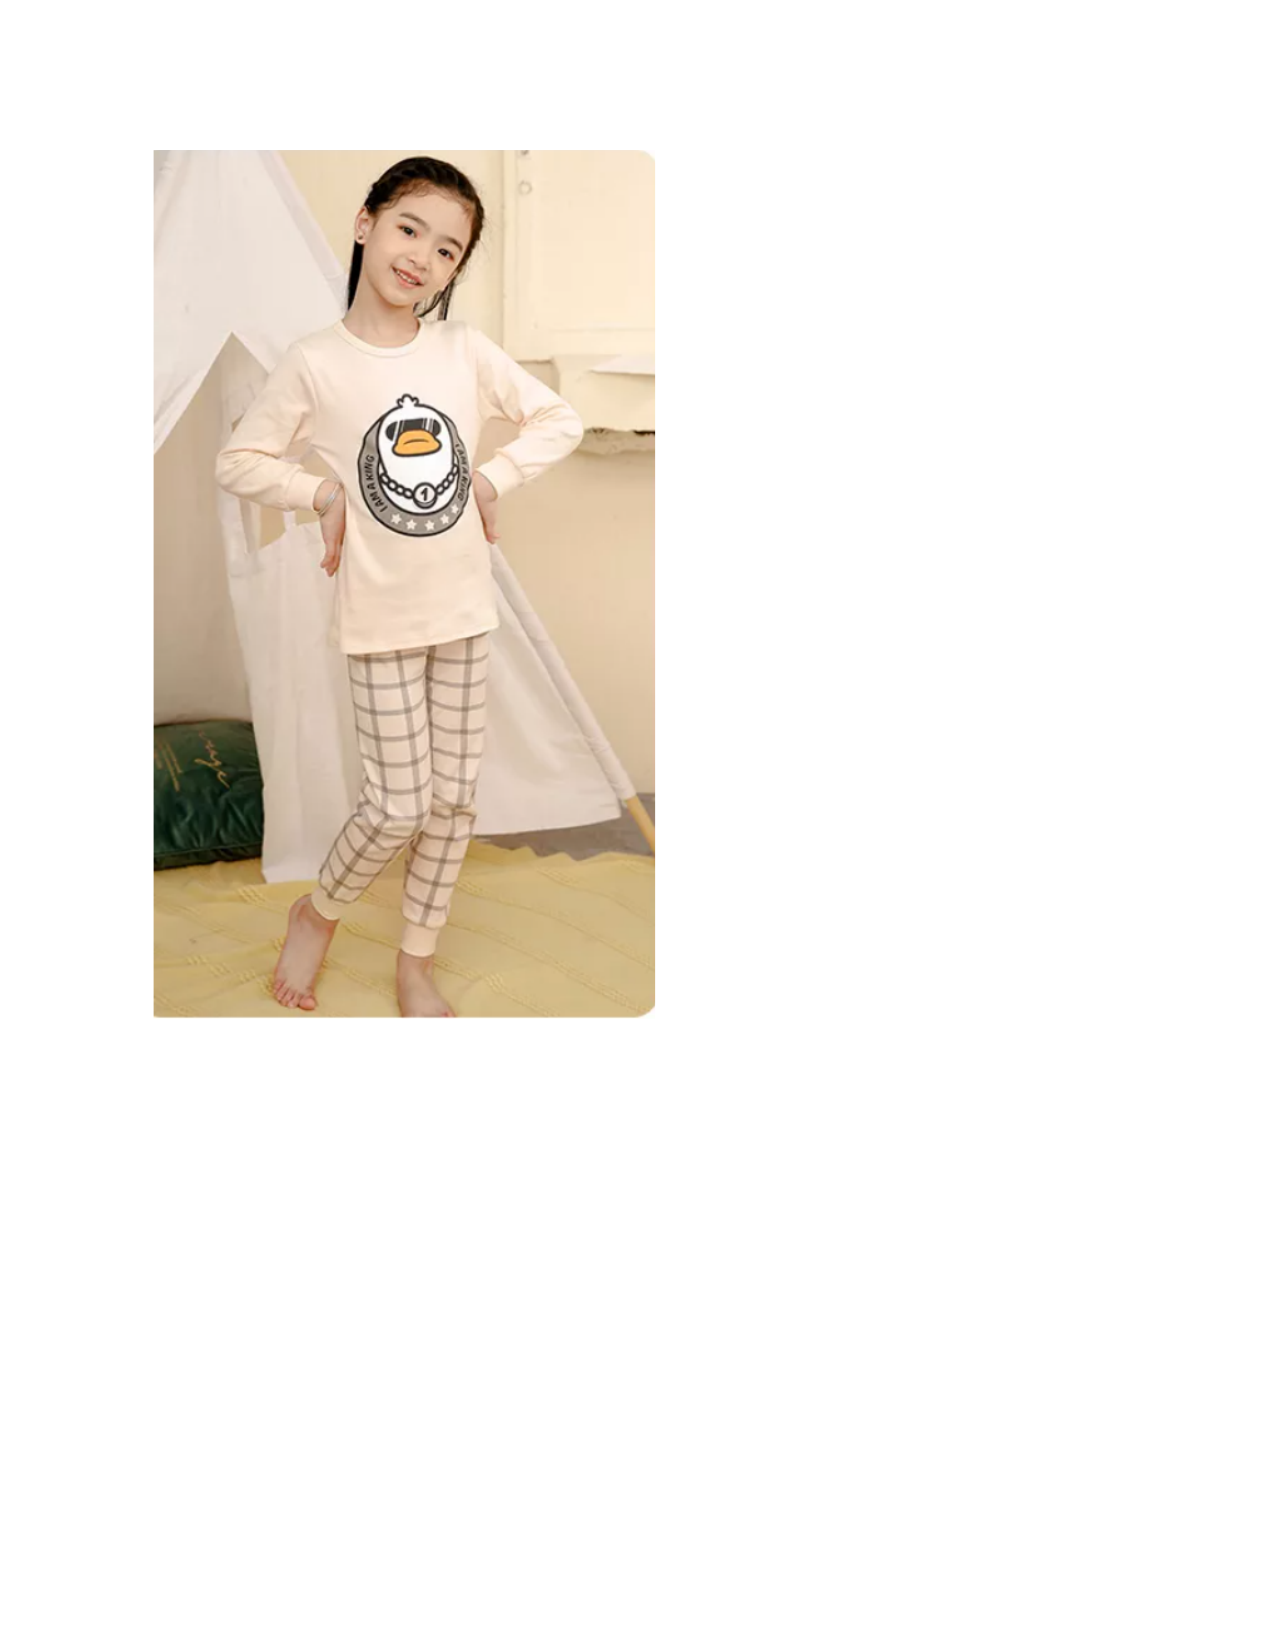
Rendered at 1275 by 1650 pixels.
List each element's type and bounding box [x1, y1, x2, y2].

picture [150, 150, 655, 1019]
